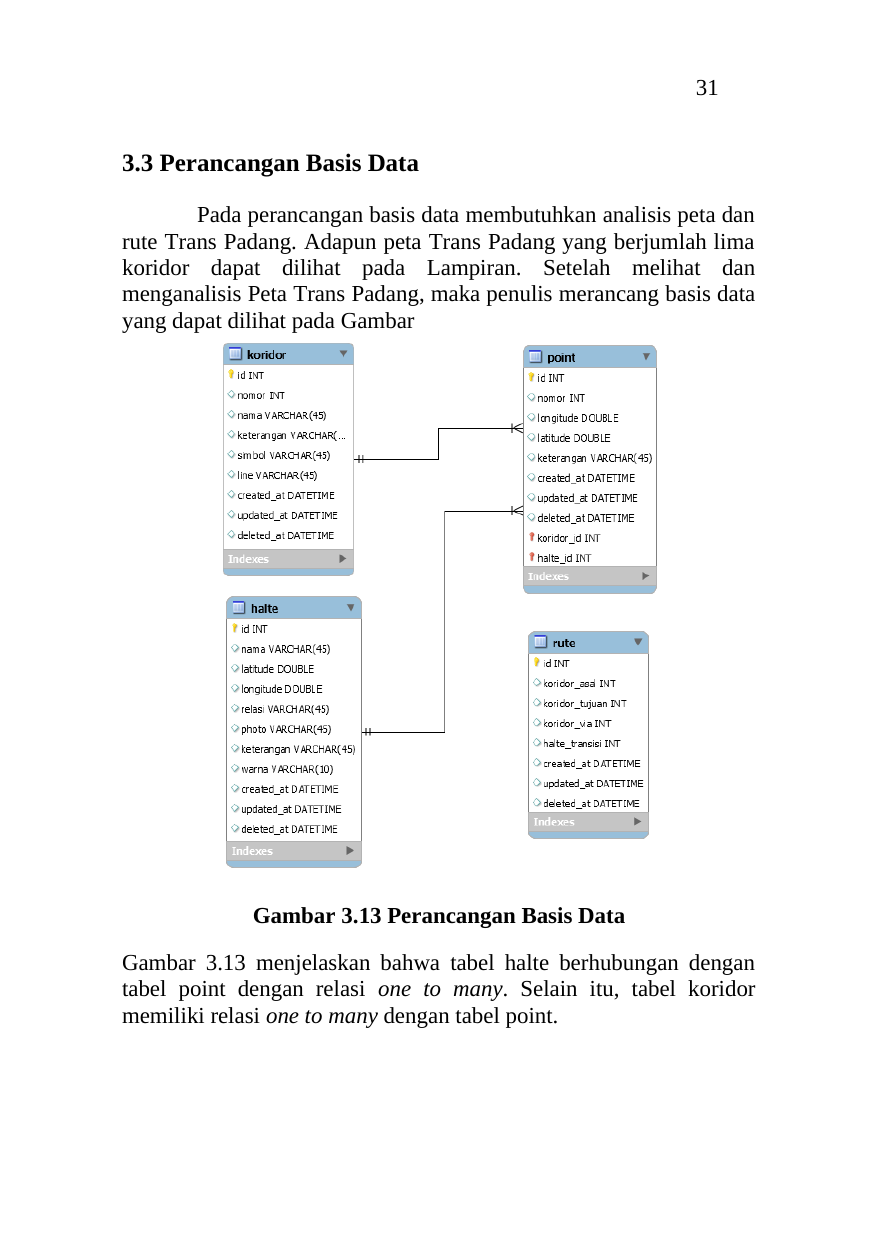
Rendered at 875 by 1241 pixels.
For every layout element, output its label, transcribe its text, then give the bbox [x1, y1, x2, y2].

text Pada perancangan basis data membutuhkan analisis peta dan rute Trans Padang. Adapun peta Trans Padang yang berjumlah lima koridor dapat dilihat pada Lampiran. Setelah melihat dan menganalisis Peta Trans Padang, maka penulis merancang basis data yang dapat dilihat pada Gambar [122, 201, 756, 333]
subtitle 3.3 Perancangan Basis Data [122, 148, 756, 176]
picture [213, 333, 665, 876]
text Gambar 3.13 menjelaskan bahwa tabel halte berhubungan dengan tabel point dengan relasi one to many. Selain itu, tabel koridor memiliki relasi one to many dengan tabel point. [122, 949, 756, 1028]
text Gambar 3.13 Perancangan Basis Data [122, 902, 756, 928]
